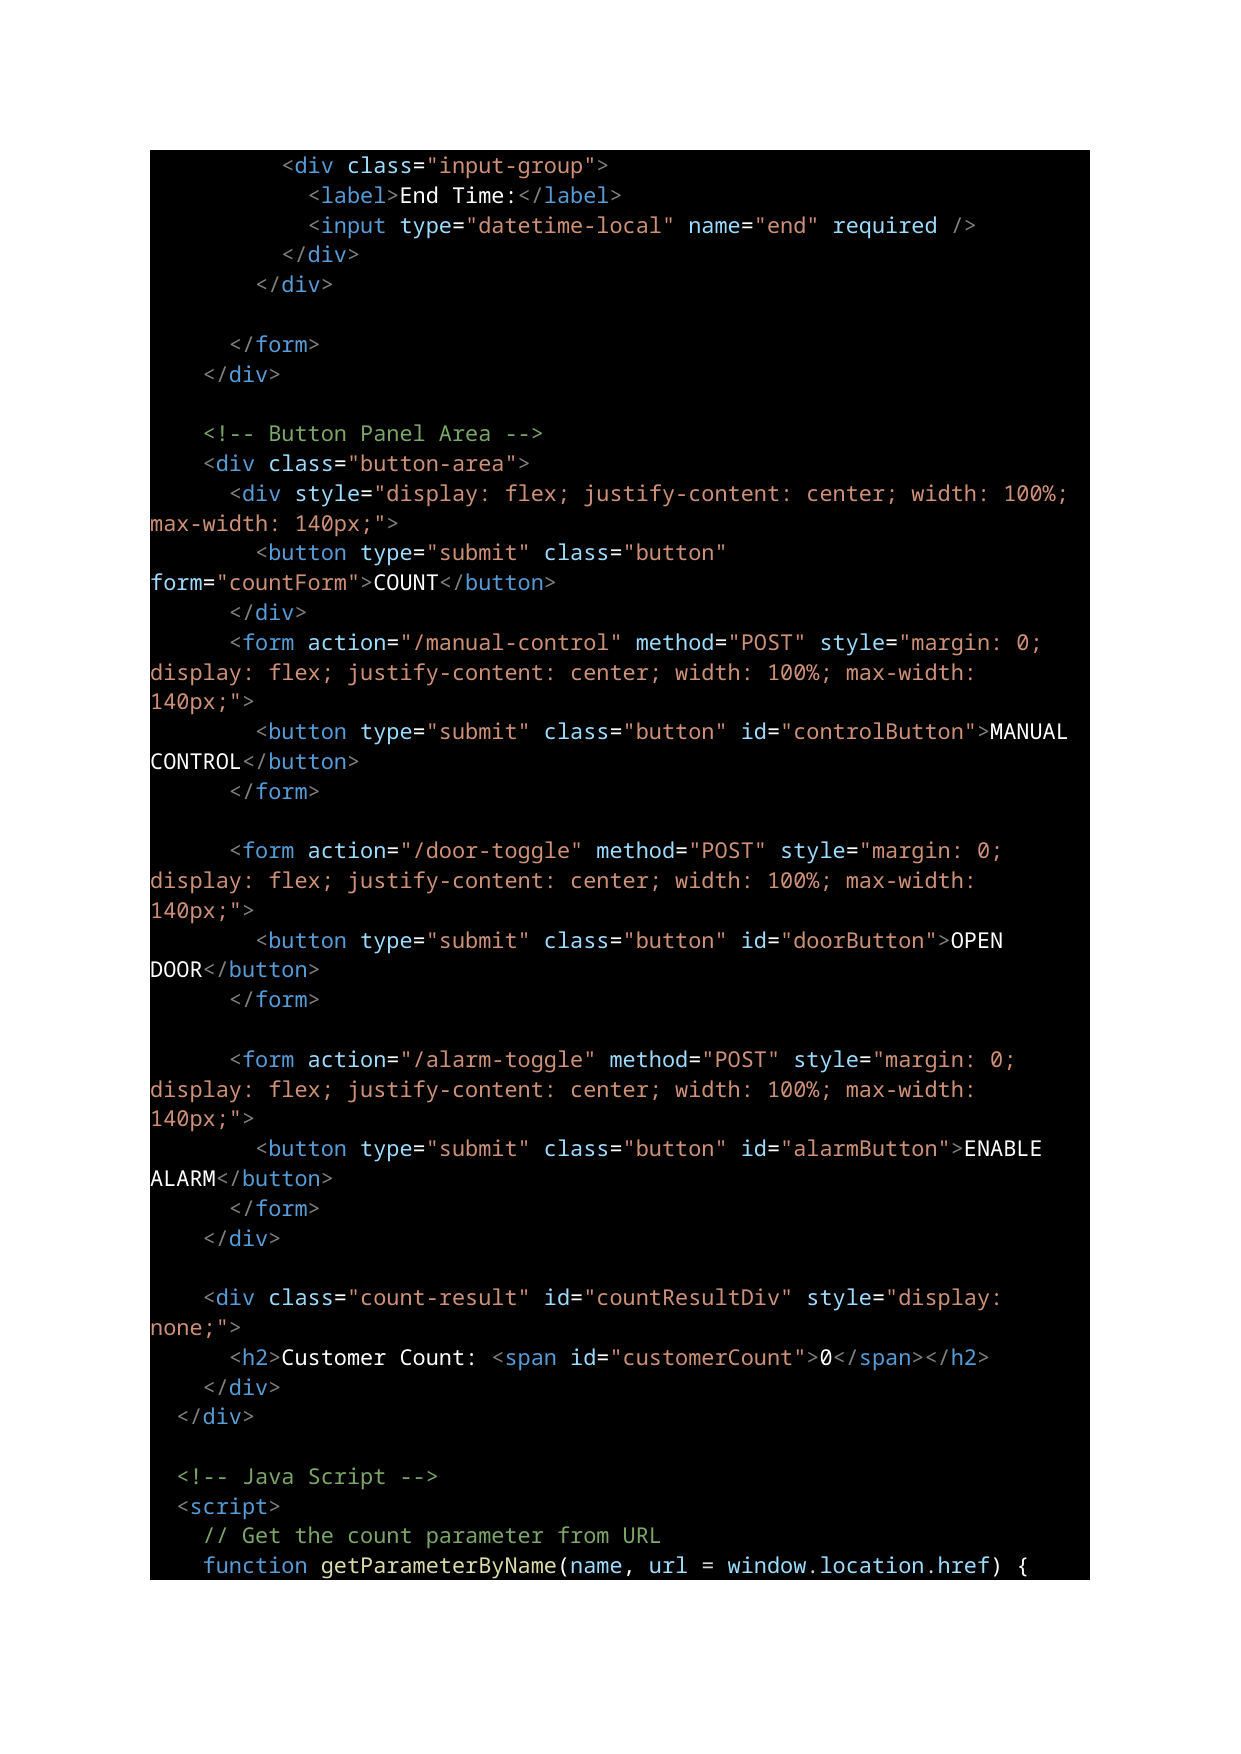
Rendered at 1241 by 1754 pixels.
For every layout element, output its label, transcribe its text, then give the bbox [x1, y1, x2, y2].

text <div class="input-group"> [150, 150, 1090, 180]
text // Get the count parameter from URL [150, 1520, 1090, 1550]
text <button type="submit" class="button" id="controlButton">MANUAL CONTROL</button> [150, 716, 1090, 776]
text <form action="/alarm-toggle" method="POST" style="margin: 0; display: flex; justify-content: center; width: 100%; max-width: 140px;"> [150, 1044, 1090, 1133]
text <!-- Button Panel Area --> [150, 418, 1090, 448]
text <div class="count-result" id="countResultDiv" style="display: none;"> [150, 1282, 1090, 1342]
text </form> [150, 329, 1090, 358]
text <!-- Java Script --> [150, 1461, 1090, 1491]
text </div> [150, 597, 1090, 627]
text </form> [150, 984, 1090, 1014]
text <button type="submit" class="button" id="doorButton">OPEN DOOR</button> [150, 924, 1090, 984]
text </div> [150, 1222, 1090, 1252]
text function getParameterByName(name, url = window.location.href) { [150, 1550, 1090, 1580]
text </div> [150, 1371, 1090, 1401]
text </div> [150, 1401, 1090, 1431]
text <h2>Customer Count: <span id="customerCount">0</span></h2> [150, 1342, 1090, 1371]
text <button type="submit" class="button" form="countForm">COUNT</button> [150, 537, 1090, 597]
text </form> [150, 776, 1090, 805]
text <script> [150, 1491, 1090, 1520]
text <form action="/door-toggle" method="POST" style="margin: 0; display: flex; justify-content: center; width: 100%; max-width: 140px;"> [150, 835, 1090, 924]
text </form> [150, 1193, 1090, 1222]
text <input type="datetime-local" name="end" required /> [150, 209, 1090, 239]
text </div> [150, 269, 1090, 299]
text </div> [150, 239, 1090, 269]
text <div class="button-area"> [150, 448, 1090, 478]
text <form action="/manual-control" method="POST" style="margin: 0; display: flex; justify-content: center; width: 100%; max-width: 140px;"> [150, 627, 1090, 716]
text <button type="submit" class="button" id="alarmButton">ENABLE ALARM</button> [150, 1133, 1090, 1193]
text </div> [150, 358, 1090, 388]
text <div style="display: flex; justify-content: center; width: 100%; max-width: 140px;"> [150, 478, 1090, 537]
text <label>End Time:</label> [150, 180, 1090, 209]
